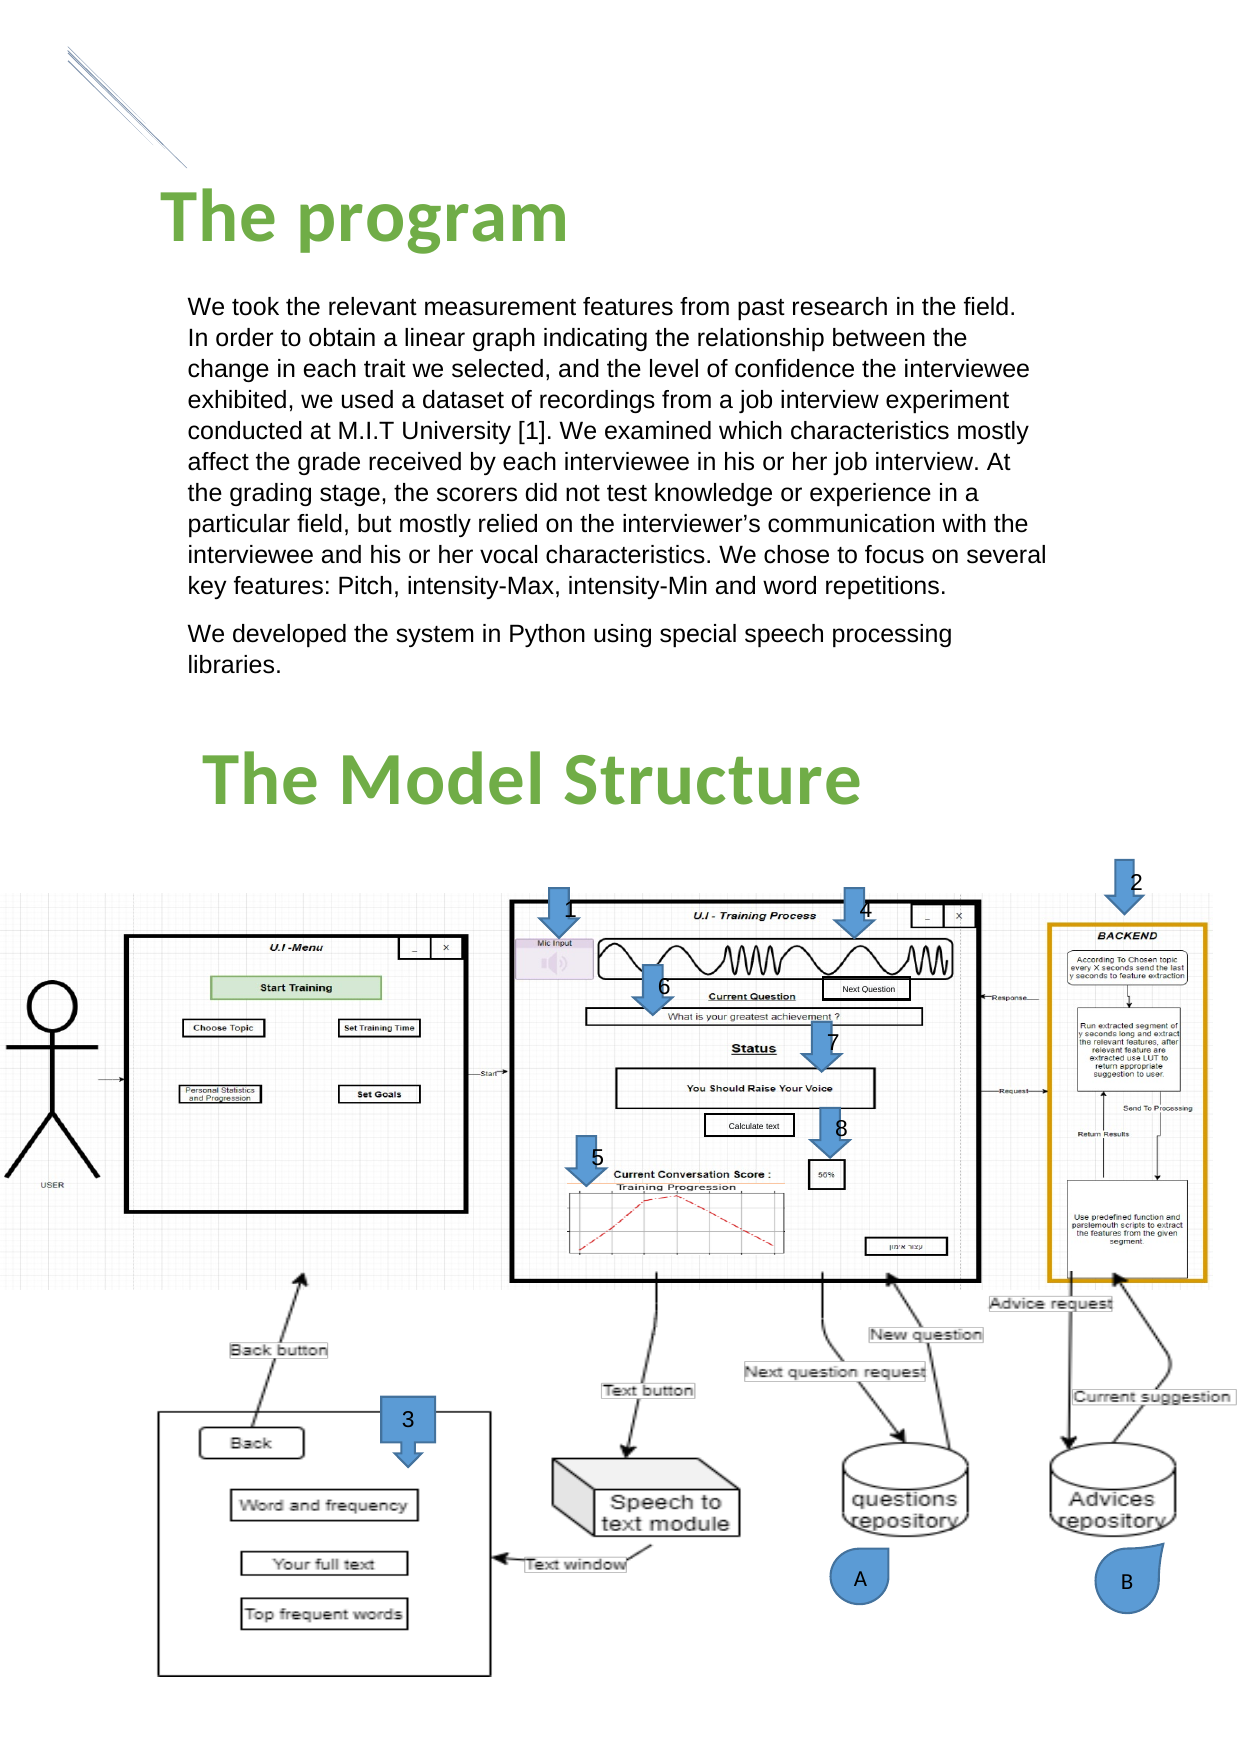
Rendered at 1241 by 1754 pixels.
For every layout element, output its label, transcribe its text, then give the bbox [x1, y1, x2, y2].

text We took the relevant measurement features from past research in the field. In order to obtain a linear graph indicating the relationship between the change in each trait we selected, and the level of confidence the interviewee exhibited, we used a dataset of recordings from a job interview experiment conducted at M.I.T University [1]. We examined which characteristics mostly affect the grade received by each interviewee in his or her job interview. At the grading stage, the scorers did not test knowledge or experience in a particular field, but mostly relied on the interviewer’s communication with the interviewee and his or her vocal characteristics. We chose to focus on several key features: Pitch, intensity-Max, intensity-Min and word repetitions. [187, 291, 1053, 599]
picture [0, 893, 1239, 1677]
text We developed the system in Python using special speech processing libraries. [187, 618, 1053, 678]
